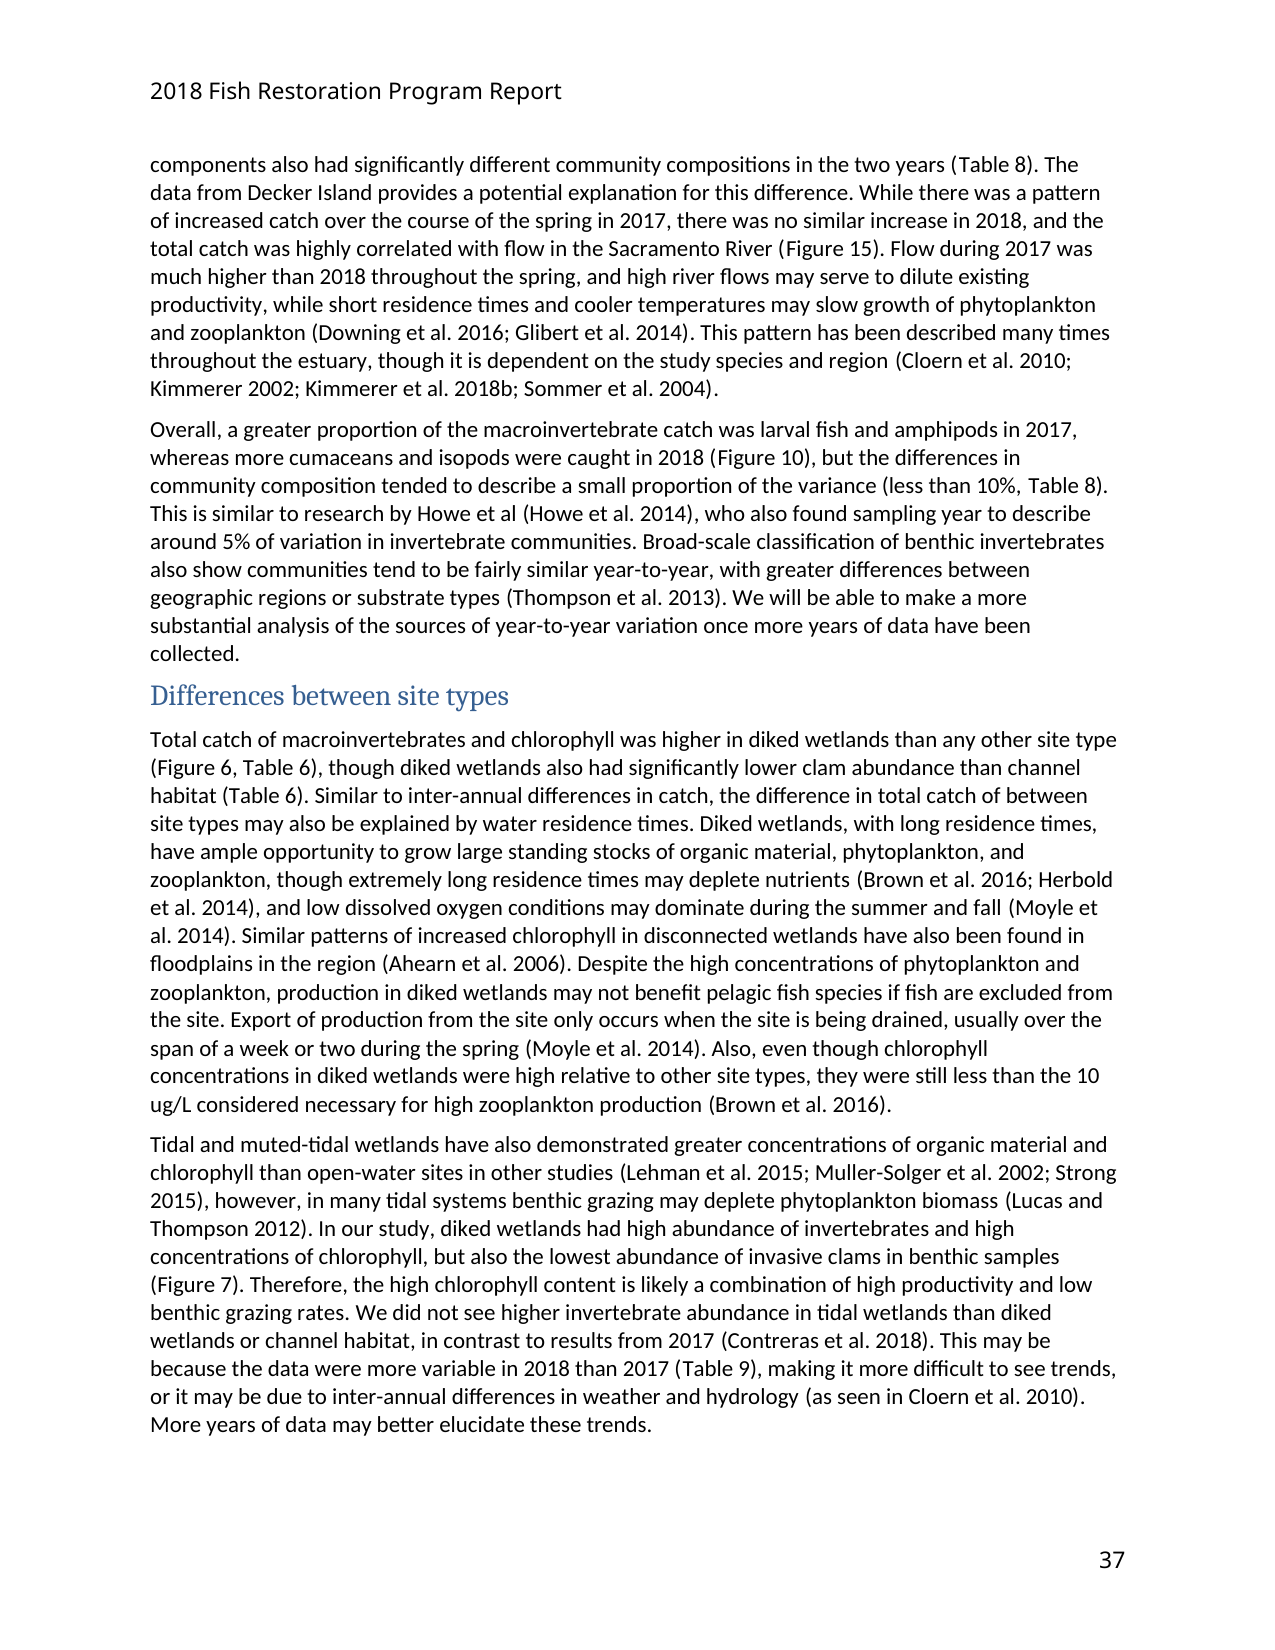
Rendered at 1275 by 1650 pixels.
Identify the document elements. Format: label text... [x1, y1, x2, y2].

text Overall, a greater proportion of the macroinvertebrate catch was larval fish and amphipods in 2017, whereas more cumaceans and isopods were caught in 2018 (Figure 9), but the differences in community composition tended to describe a small proportion of the variance (less than 10%, Table 8). This is similar to research by Howe et al (Howe et al. 2014), who also found sampling year to describe around 5% of variation in invertebrate communities. Broad-scale classification of benthic invertebrates also show communities tend to be fairly similar year-to-year, with greater differences between geographic regions or substrate types (Thompson et al. 2013). We will be able to make a more substantial analysis of the sources of year-to-year variation once more years of data have been collected. [150, 415, 1125, 667]
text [150, 150, 1125, 402]
text Tidal and muted-tidal wetlands have also demonstrated greater concentrations of organic material and chlorophyll than open-water sites in other studies (Lehman et al. 2015; Muller-Solger et al. 2002; Strong 2015), however, in many tidal systems benthic grazing may deplete phytoplankton biomass (Lucas and Thompson 2012). In our study, diked wetlands had high abundance of invertebrates and high concentrations of chlorophyll, but also the lowest abundance of invasive clams in benthic samples (Figure 7). Therefore, the high chlorophyll content is likely a combination of high productivity and low benthic grazing rates. We did not see higher invertebrate abundance in tidal wetlands than diked wetlands or channel habitat, in contrast to results from 2017 (Contreras et al. 2018). This may be because the data were more variable in 2018 than 2017 (Table 11), making it more difficult to see trends, or it may be due to inter-annual differences in weather and hydrology (as seen in Cloern et al. 2010). More years of data may better elucidate these trends. [150, 1130, 1125, 1438]
text Total catch of macroinvertebrates and chlorophyll was higher in diked wetlands than any other site type (Figure 6, Table 6), though diked wetlands also had significantly lower clam abundance than channel habitat (Table 6). Similar to inter-annual differences in catch, the difference in total catch of between site types may also be explained by water residence times. Diked wetlands, with long residence times, have ample opportunity to grow large standing stocks of organic material, phytoplankton, and zooplankton, though extremely long residence times may deplete nutrients (Brown et al. 2016; Herbold et al. 2014), and low dissolved oxygen conditions may dominate during the summer and fall (Moyle et al. 2014). Similar patterns of increased chlorophyll in disconnected wetlands have also been found in floodplains in the region (Ahearn et al. 2006). Despite the high concentrations of phytoplankton and zooplankton, production in diked wetlands may not benefit pelagic fish species if fish are excluded from the site. Export of production from the site only occurs when the site is being drained, usually over the span of a week or two during the spring (Moyle et al. 2014). Also, even though chlorophyll concentrations in diked wetlands were high relative to other site types, they were still less than the 10 ug/L considered necessary for high zooplankton production (Brown et al. 2016). [150, 725, 1125, 1118]
subtitle Differences between site types [150, 679, 1125, 713]
